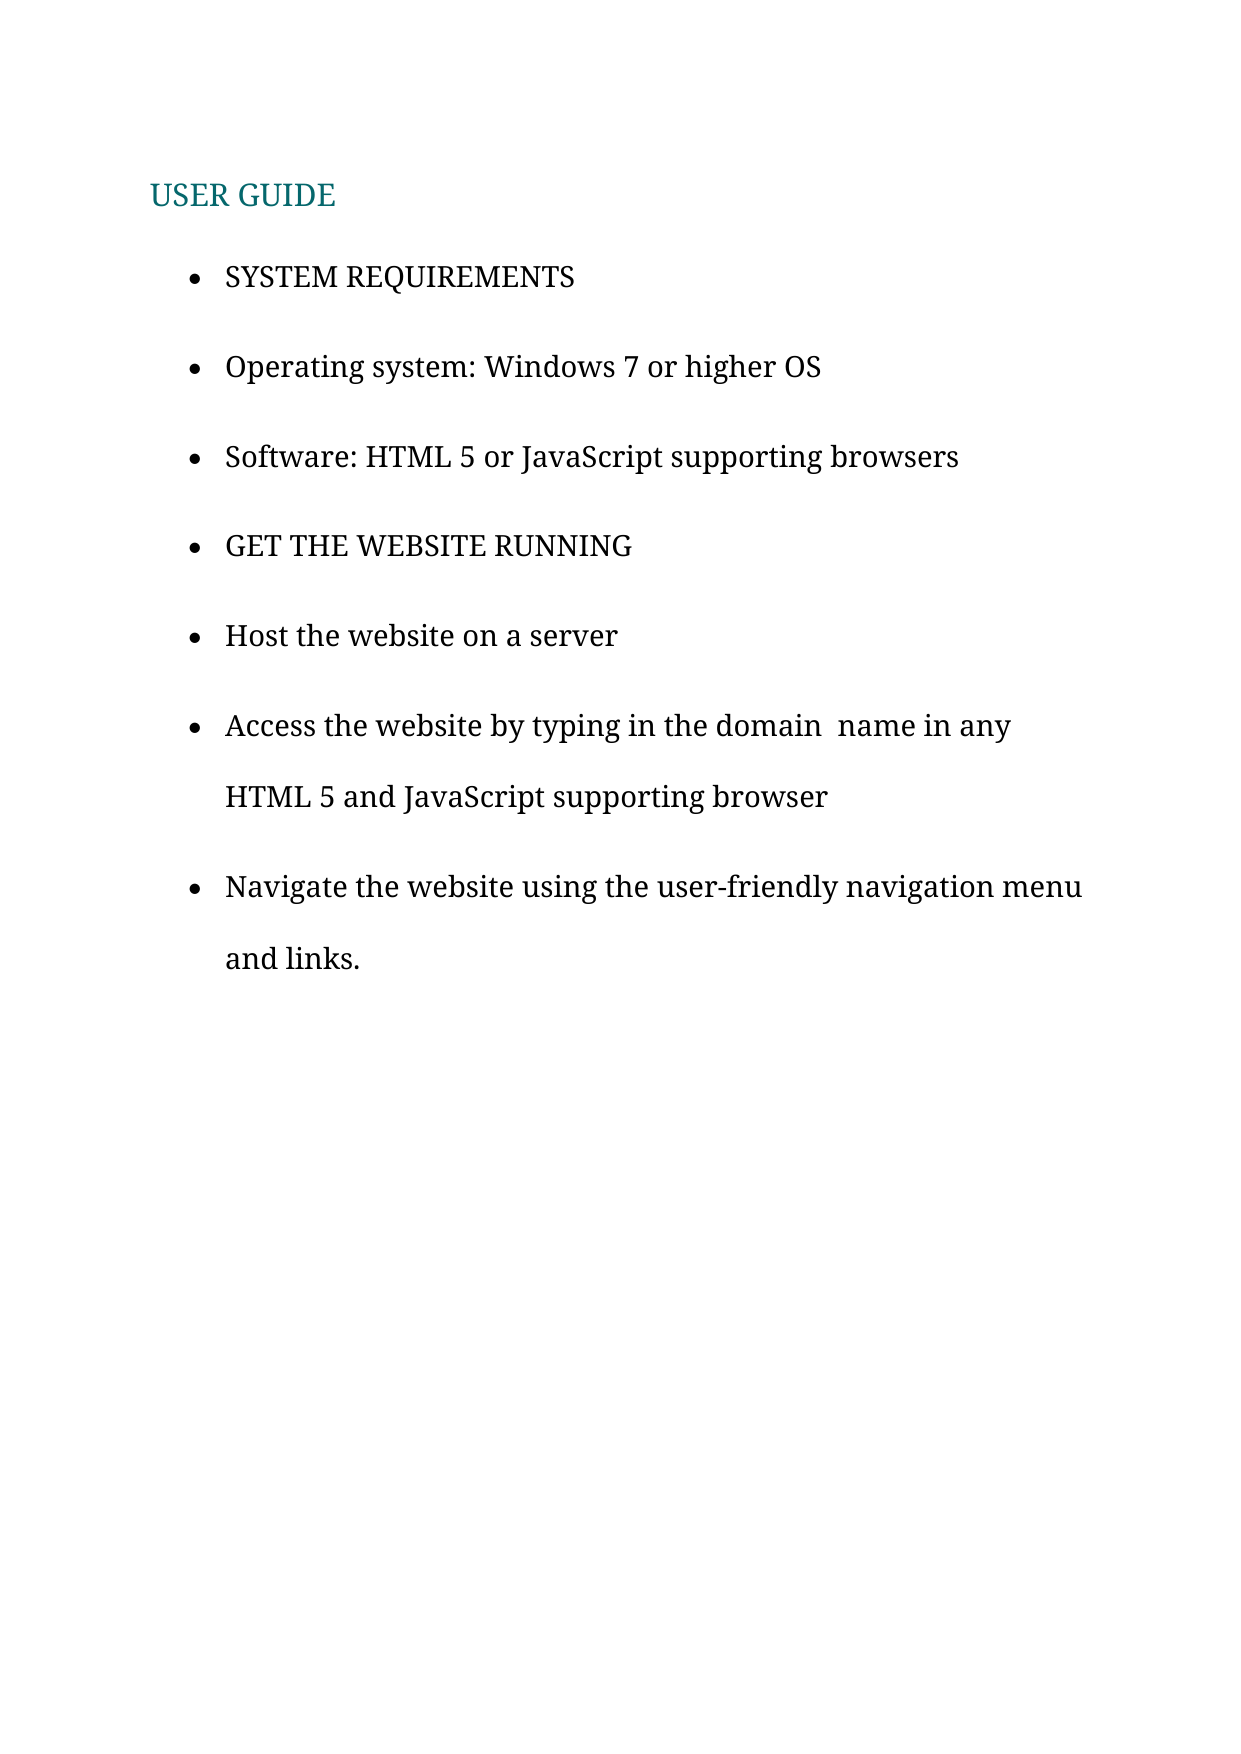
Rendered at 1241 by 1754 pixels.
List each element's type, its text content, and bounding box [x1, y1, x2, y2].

list SYSTEM REQUIREMENTS [187, 244, 1090, 309]
list Navigate the website using the user-friendly navigation menu and links. [187, 854, 1090, 990]
list Host the website on a server [187, 603, 1090, 668]
list Access the website by typing in the domain name in any HTML 5 and JavaScript supporting browser [187, 693, 1090, 829]
text USER GUIDE [150, 162, 1090, 227]
list Software: HTML 5 or JavaScript supporting browsers [187, 423, 1090, 488]
list GET THE WEBSITE RUNNING [187, 513, 1090, 578]
list Operating system: Windows 7 or higher OS [187, 333, 1090, 398]
